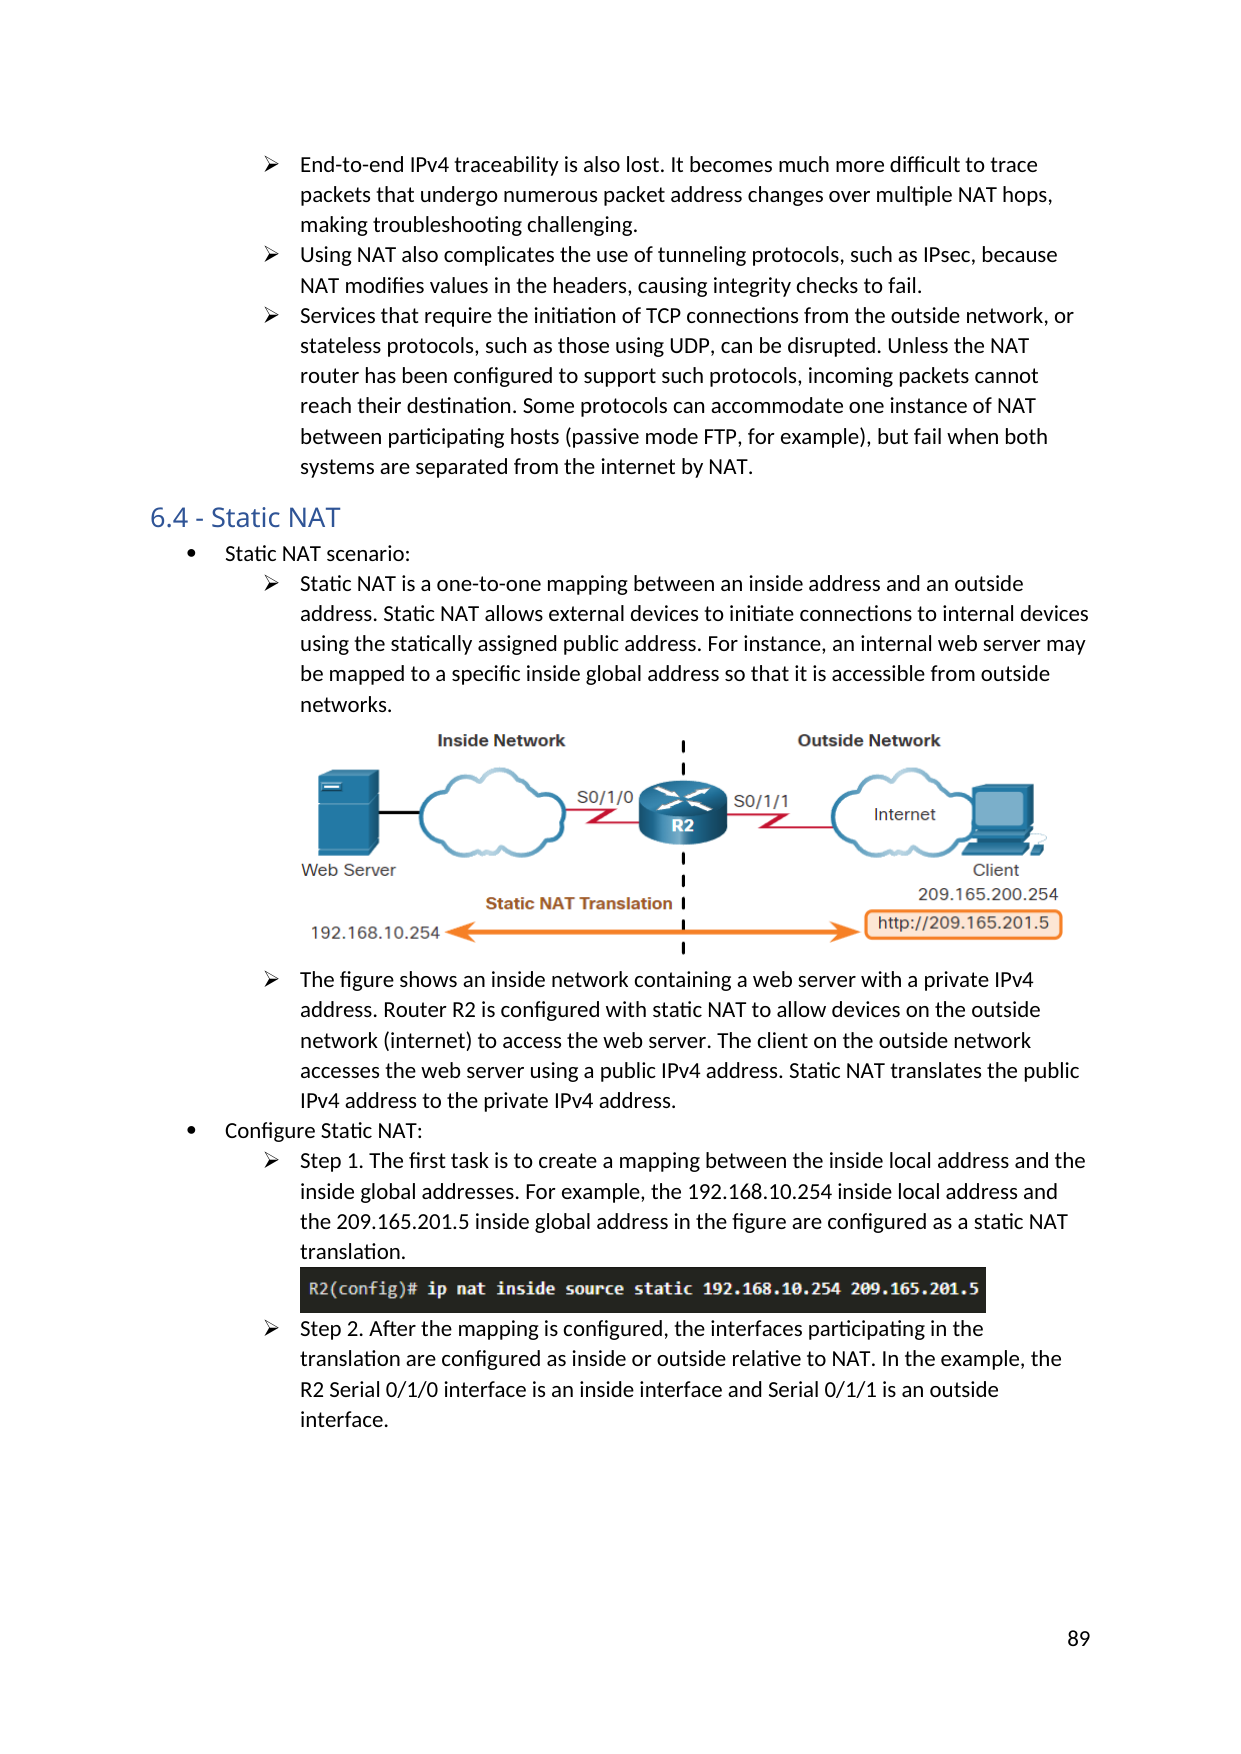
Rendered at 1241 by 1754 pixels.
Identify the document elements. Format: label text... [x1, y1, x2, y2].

list Step 1. The first task is to create a mapping between the inside local address and the inside global addresses. For example, the 192.168.10.254 inside local address and the 209.165.201.5 inside global address in the figure are configured as a static NAT translation. [262, 1147, 1090, 1265]
list Configure Static NAT: [187, 1116, 1090, 1144]
list Step 2. After the mapping is configured, the interfaces participating in the translation are configured as inside or outside relative to NAT. In the example, the R2 Serial 0/1/0 interface is an inside interface and Serial 0/1/1 is an outside interface. [262, 1314, 1090, 1433]
picture [300, 1267, 986, 1313]
picture [300, 720, 1068, 964]
list The figure shows an inside network containing a web server with a private IPv4 address. Router R2 is configured with static NAT to allow devices on the outside network (internet) to access the web server. The client on the outside network accesses the web server using a public IPv4 address. Static NAT translates the public IPv4 address to the private IPv4 address. [262, 965, 1090, 1114]
subtitle 6.4 - Static NAT [150, 499, 1090, 536]
list Static NAT is a one-to-one mapping between an inside address and an outside address. Static NAT allows external devices to initiate connections to internal devices using the statically assigned public address. For instance, an internal web server may be mapped to a specific inside global address so that it is accessible from outside networks. [262, 569, 1090, 718]
list End-to-end IPv4 traceability is also lost. It becomes much more difficult to trace packets that undergo numerous packet address changes over multiple NAT hops, making troubleshooting challenging. [262, 150, 1090, 238]
list Static NAT scenario: [187, 539, 1090, 567]
list Services that require the initiation of TCP connections from the outside network, or stateless protocols, such as those using UDP, can be disrupted. Unless the NAT router has been configured to support such protocols, incoming packets cannot reach their destination. Some protocols can accommodate one instance of NAT between participating hosts (passive mode FTP, for example), but fail when both systems are separated from the internet by NAT. [262, 301, 1090, 480]
list Using NAT also complicates the use of tunneling protocols, such as IPsec, because NAT modifies values in the headers, causing integrity checks to fail. [262, 241, 1090, 299]
